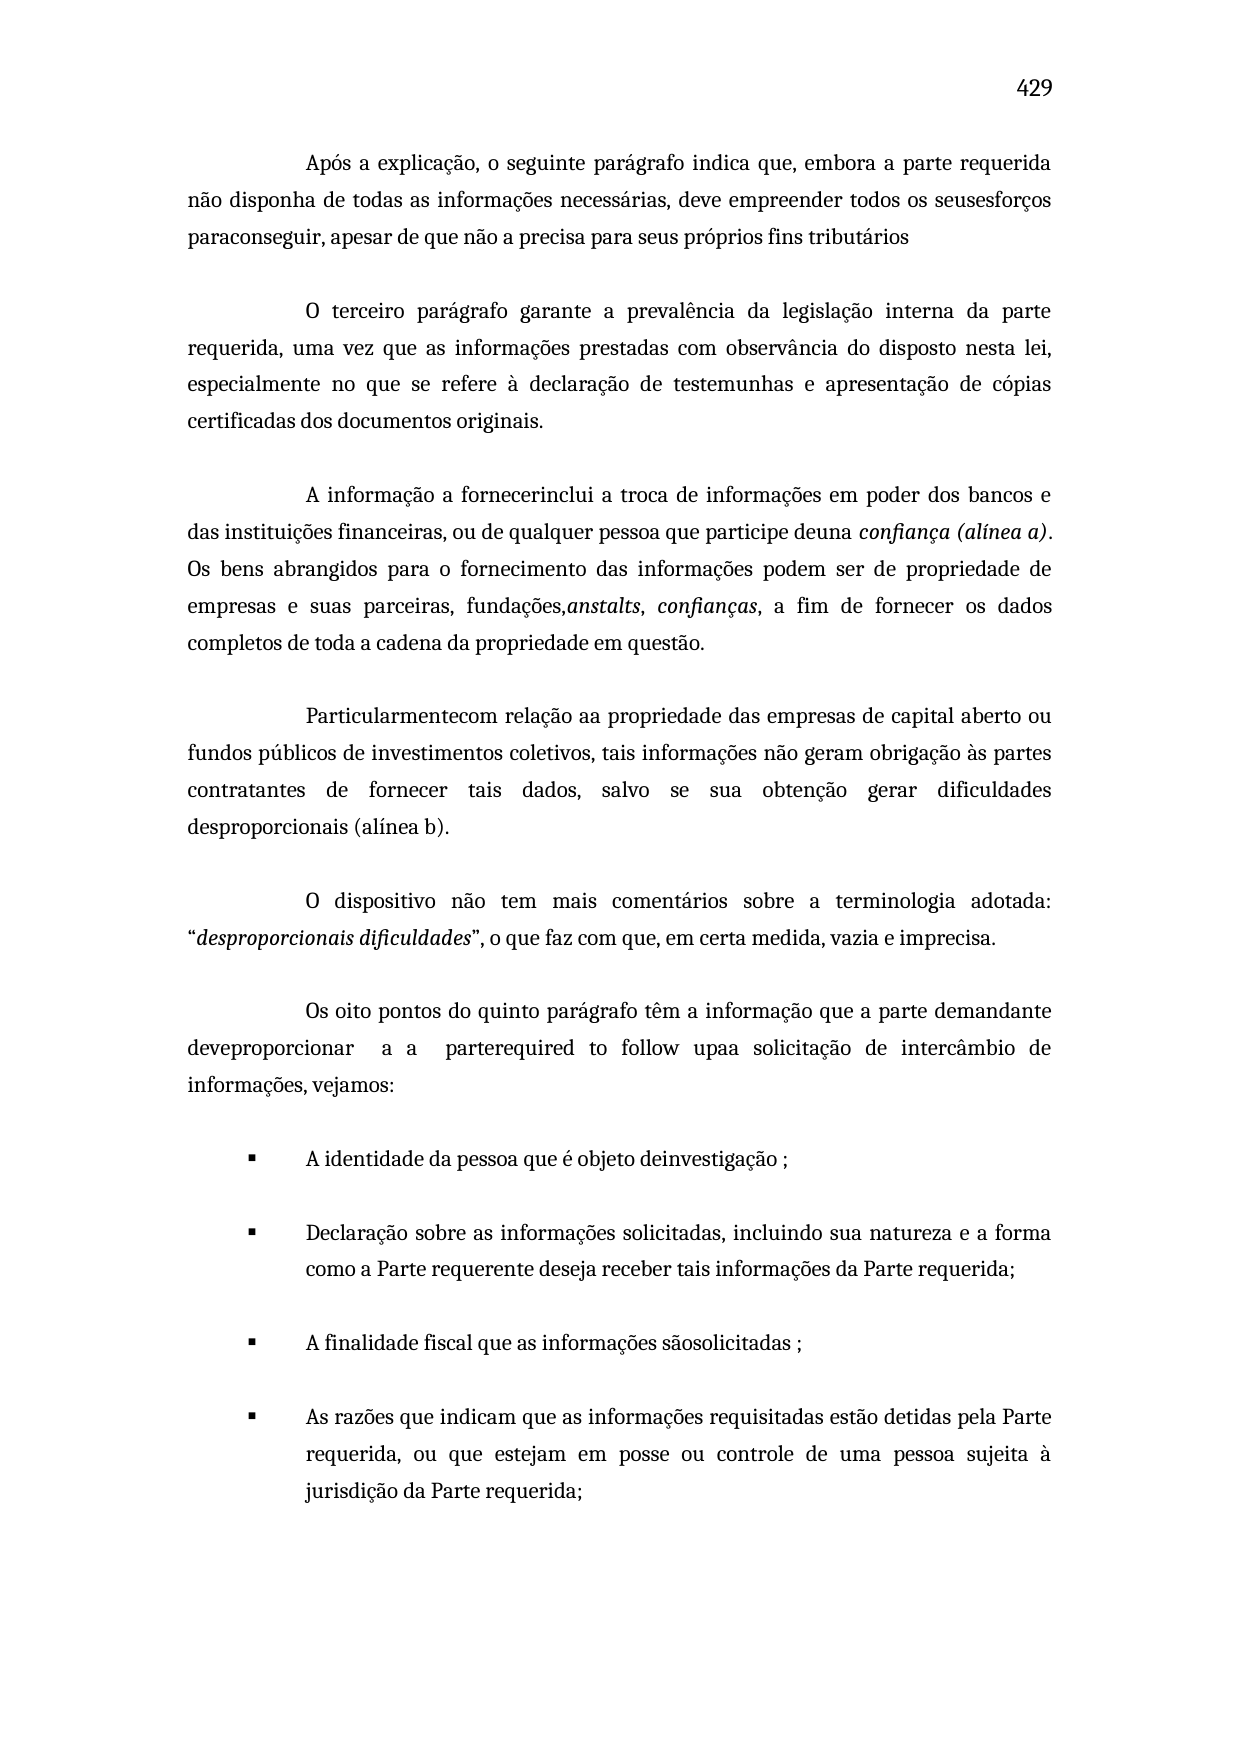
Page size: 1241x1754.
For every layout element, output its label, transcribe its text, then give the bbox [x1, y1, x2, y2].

list A finalidade fiscal que as informações sãosolicitadas ; [247, 1330, 1053, 1356]
text A informação a fornecerinclui a troca de informações em poder dos bancos e das instituições financeiras, ou de qualquer pessoa que participe deuna confiança (alínea a). Os bens abrangidos para o fornecimento das informações podem ser de propriedade de empresas e suas parceiras, fundações,anstalts, confianças, a fim de fornecer os dados completos de toda a cadena da propriedade em questão. [187, 482, 1053, 656]
list As razões que indicam que as informações requisitadas estão detidas pela Parte requerida, ou que estejam em posse ou controle de uma pessoa sujeita à jurisdição da Parte requerida; [247, 1404, 1053, 1504]
text Após a explicação, o seguinte parágrafo indica que, embora a parte requerida não disponha de todas as informações necessárias, deve empreender todos os seusesforços paraconseguir, apesar de que não a precisa para seus próprios fins tributários [187, 150, 1053, 250]
text O terceiro parágrafo garante a prevalência da legislação interna da parte requerida, uma vez que as informações prestadas com observância do disposto nesta lei, especialmente no que se refere à declaração de testemunhas e apresentação de cópias certificadas dos documentos originais. [187, 297, 1053, 434]
text Os oito pontos do quinto parágrafo têm a informação que a parte demandante deveproporcionar a a parterequired to follow upaa solicitação de intercâmbio de informações, vejamos: [187, 998, 1053, 1098]
text O dispositivo não tem mais comentários sobre a terminologia adotada: “desproporcionais dificuldades”, o que faz com que, em certa medida, vazia e imprecisa. [187, 887, 1053, 951]
text Particularmentecom relação aa propriedade das empresas de capital aberto ou fundos públicos de investimentos coletivos, tais informações não geram obrigação às partes contratantes de fornecer tais dados, salvo se sua obtenção gerar dificuldades desproporcionais (alínea b). [187, 703, 1053, 840]
list Declaração sobre as informações solicitadas, incluindo sua natureza e a forma como a Parte requerente deseja receber tais informações da Parte requerida; [247, 1219, 1053, 1283]
list A identidade da pessoa que é objeto deinvestigação ; [247, 1146, 1053, 1172]
